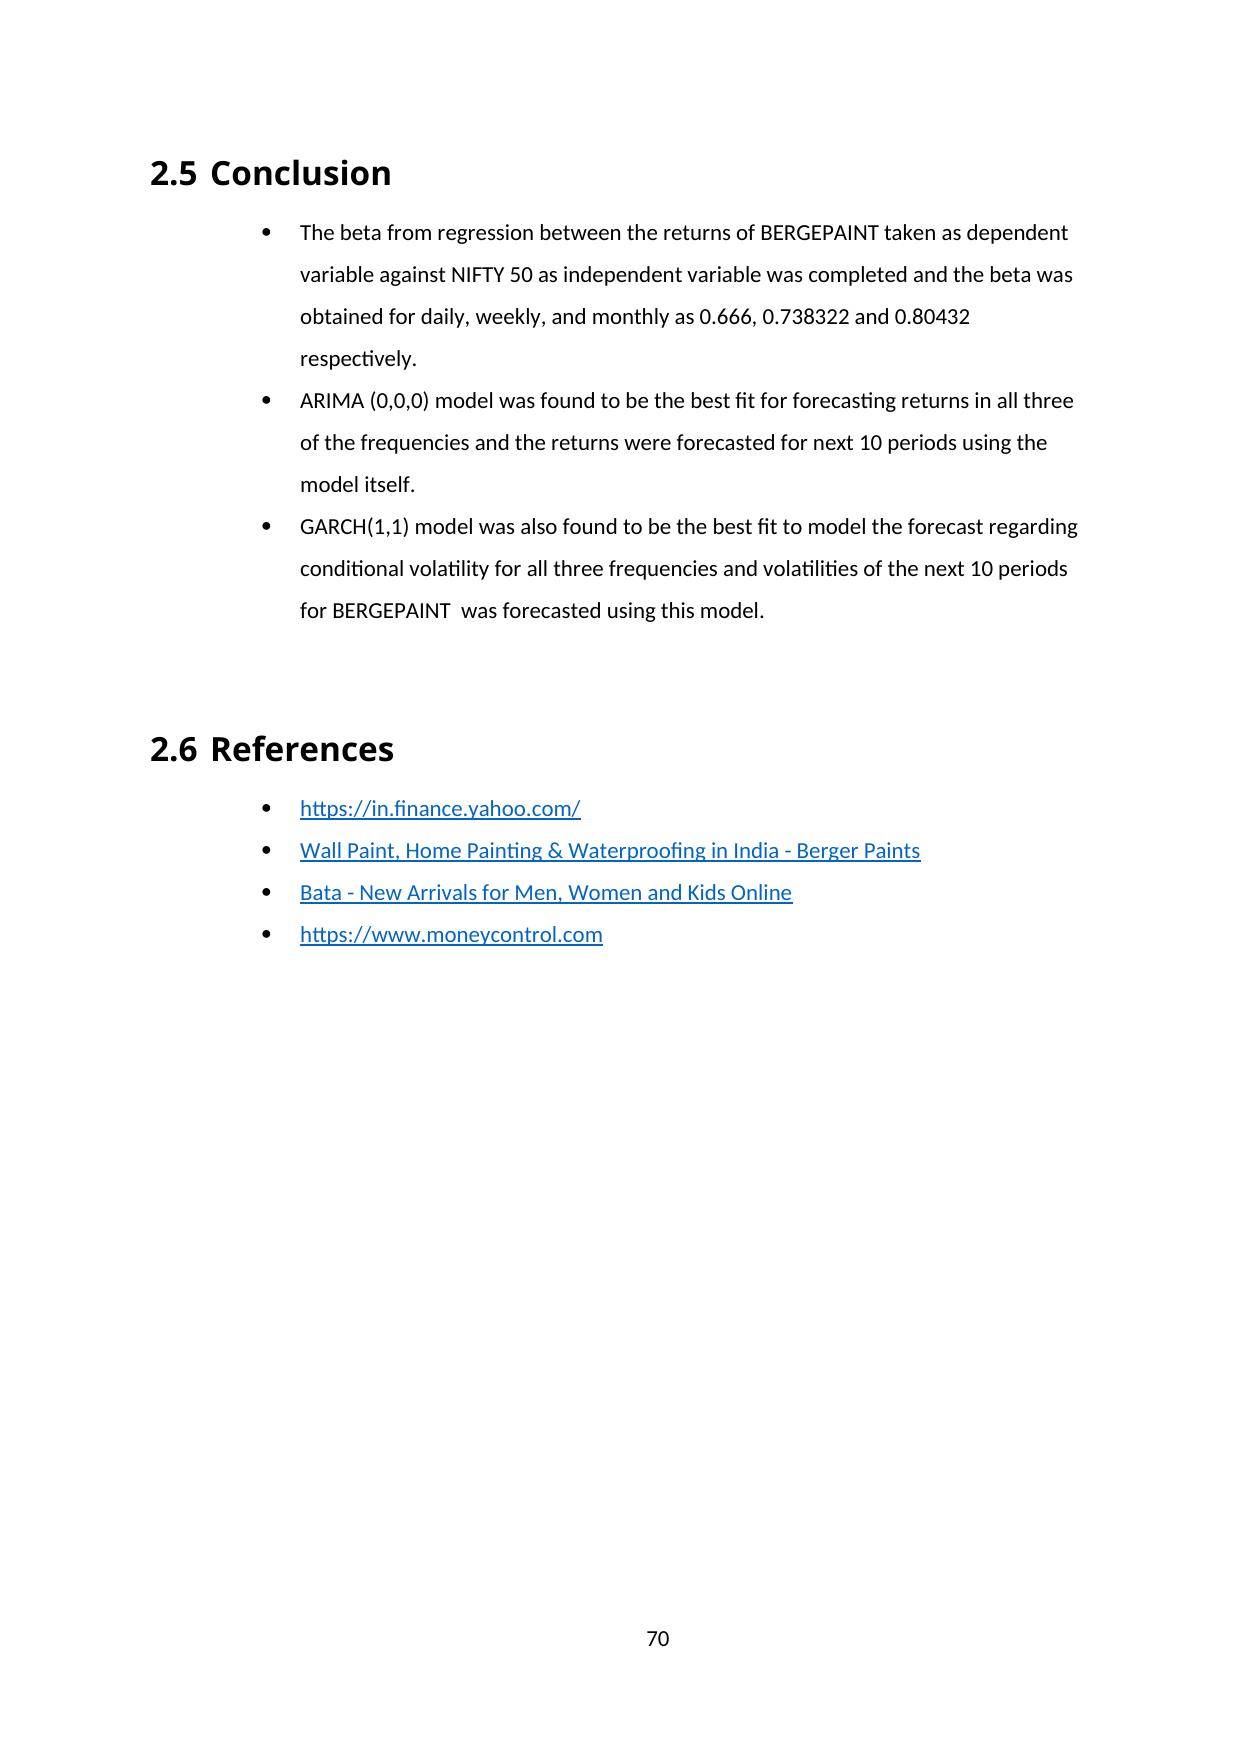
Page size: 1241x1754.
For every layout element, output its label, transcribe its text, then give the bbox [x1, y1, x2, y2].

list GARCH(1,1) model was also found to be the best fit to model the forecast regarding conditional volatility for all three frequencies and volatilities of the next 10 periods for BERGEPAINT was forecasted using this model. [262, 512, 1090, 624]
list The beta from regression between the returns of BERGEPAINT taken as dependent variable against NIFTY 50 as independent variable was completed and the beta was obtained for daily, weekly, and monthly as 0.666, 0.738322 and 0.80432 respectively. [262, 218, 1090, 372]
list https://www.moneycontrol.com [262, 920, 1090, 948]
subtitle Conclusion [150, 150, 1090, 195]
list https://in.finance.yahoo.com/ [262, 794, 1090, 822]
list ARIMA (0,0,0) model was found to be the best fit for forecasting returns in all three of the frequencies and the returns were forecasted for next 10 periods using the model itself. [262, 386, 1090, 498]
list Wall Paint, Home Painting & Waterproofing in India - Berger Paints [262, 836, 1090, 864]
subtitle References [150, 726, 1090, 771]
list Bata - New Arrivals for Men, Women and Kids Online [262, 878, 1090, 906]
